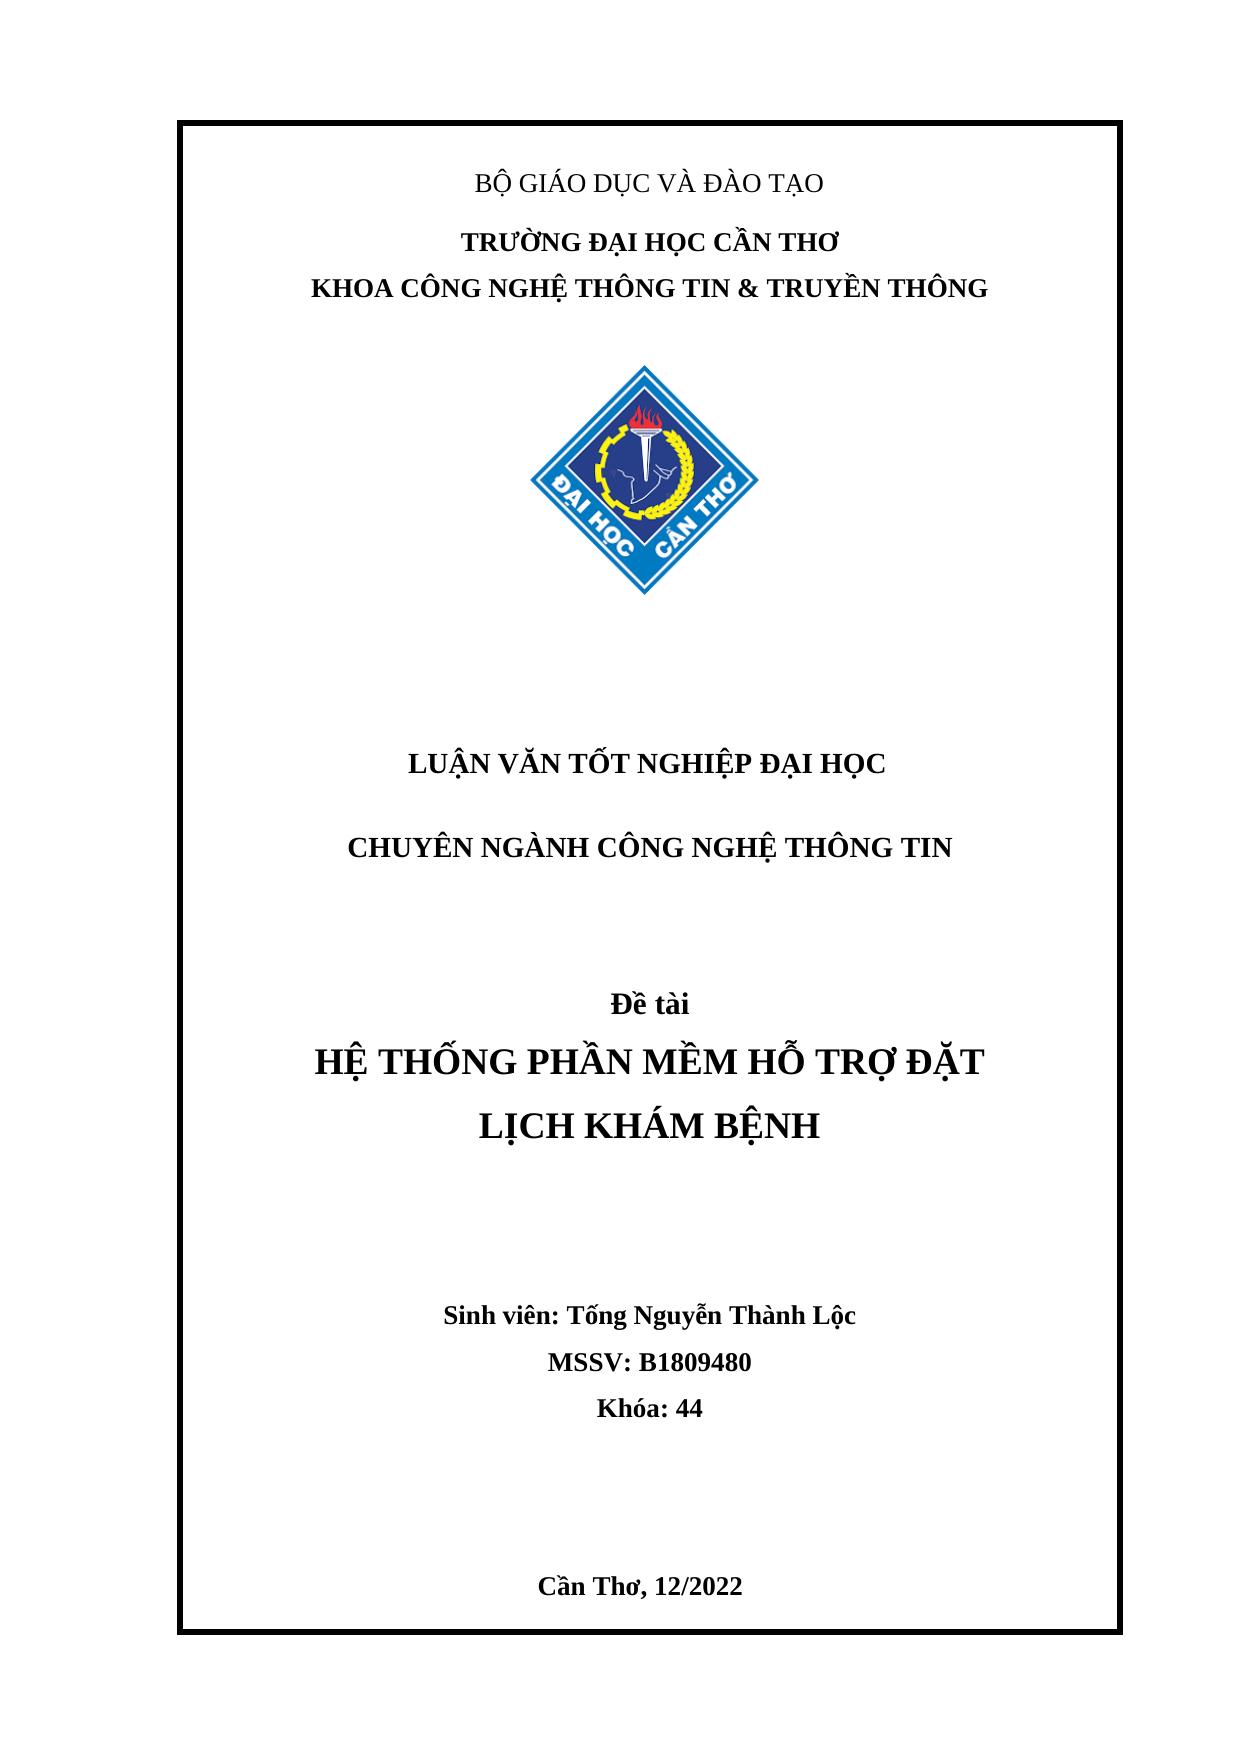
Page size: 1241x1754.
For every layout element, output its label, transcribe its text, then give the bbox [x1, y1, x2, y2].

text HỆ THỐNG PHẦN MỀM HỖ TRỢ ĐẶT [177, 1039, 1122, 1082]
text LỊCH KHÁM BỆNH [177, 1104, 1122, 1147]
text LUẬN VĂN TỐT NGHIỆP ĐẠI HỌC [177, 746, 1122, 779]
text CHUYÊN NGÀNH CÔNG NGHỆ THÔNG TIN [177, 830, 1122, 863]
picture [530, 365, 759, 595]
text Khóa: 44 [177, 1393, 1122, 1424]
text Sinh viên: Tống Nguyễn Thành Lộc [177, 1299, 1122, 1330]
text MSSV: B1809480 [177, 1346, 1122, 1377]
text TRƯỜNG ĐẠI HỌC CẦN THƠ [177, 226, 1122, 257]
text Cần Thơ, 12/2022 [177, 1570, 1122, 1601]
text BỘ GIÁO DỤC VÀ ĐÀO TẠO [177, 167, 1121, 198]
text KHOA CÔNG NGHỆ THÔNG TIN & TRUYỀN THÔNG [177, 272, 1122, 304]
text Đề tài [177, 985, 1122, 1021]
